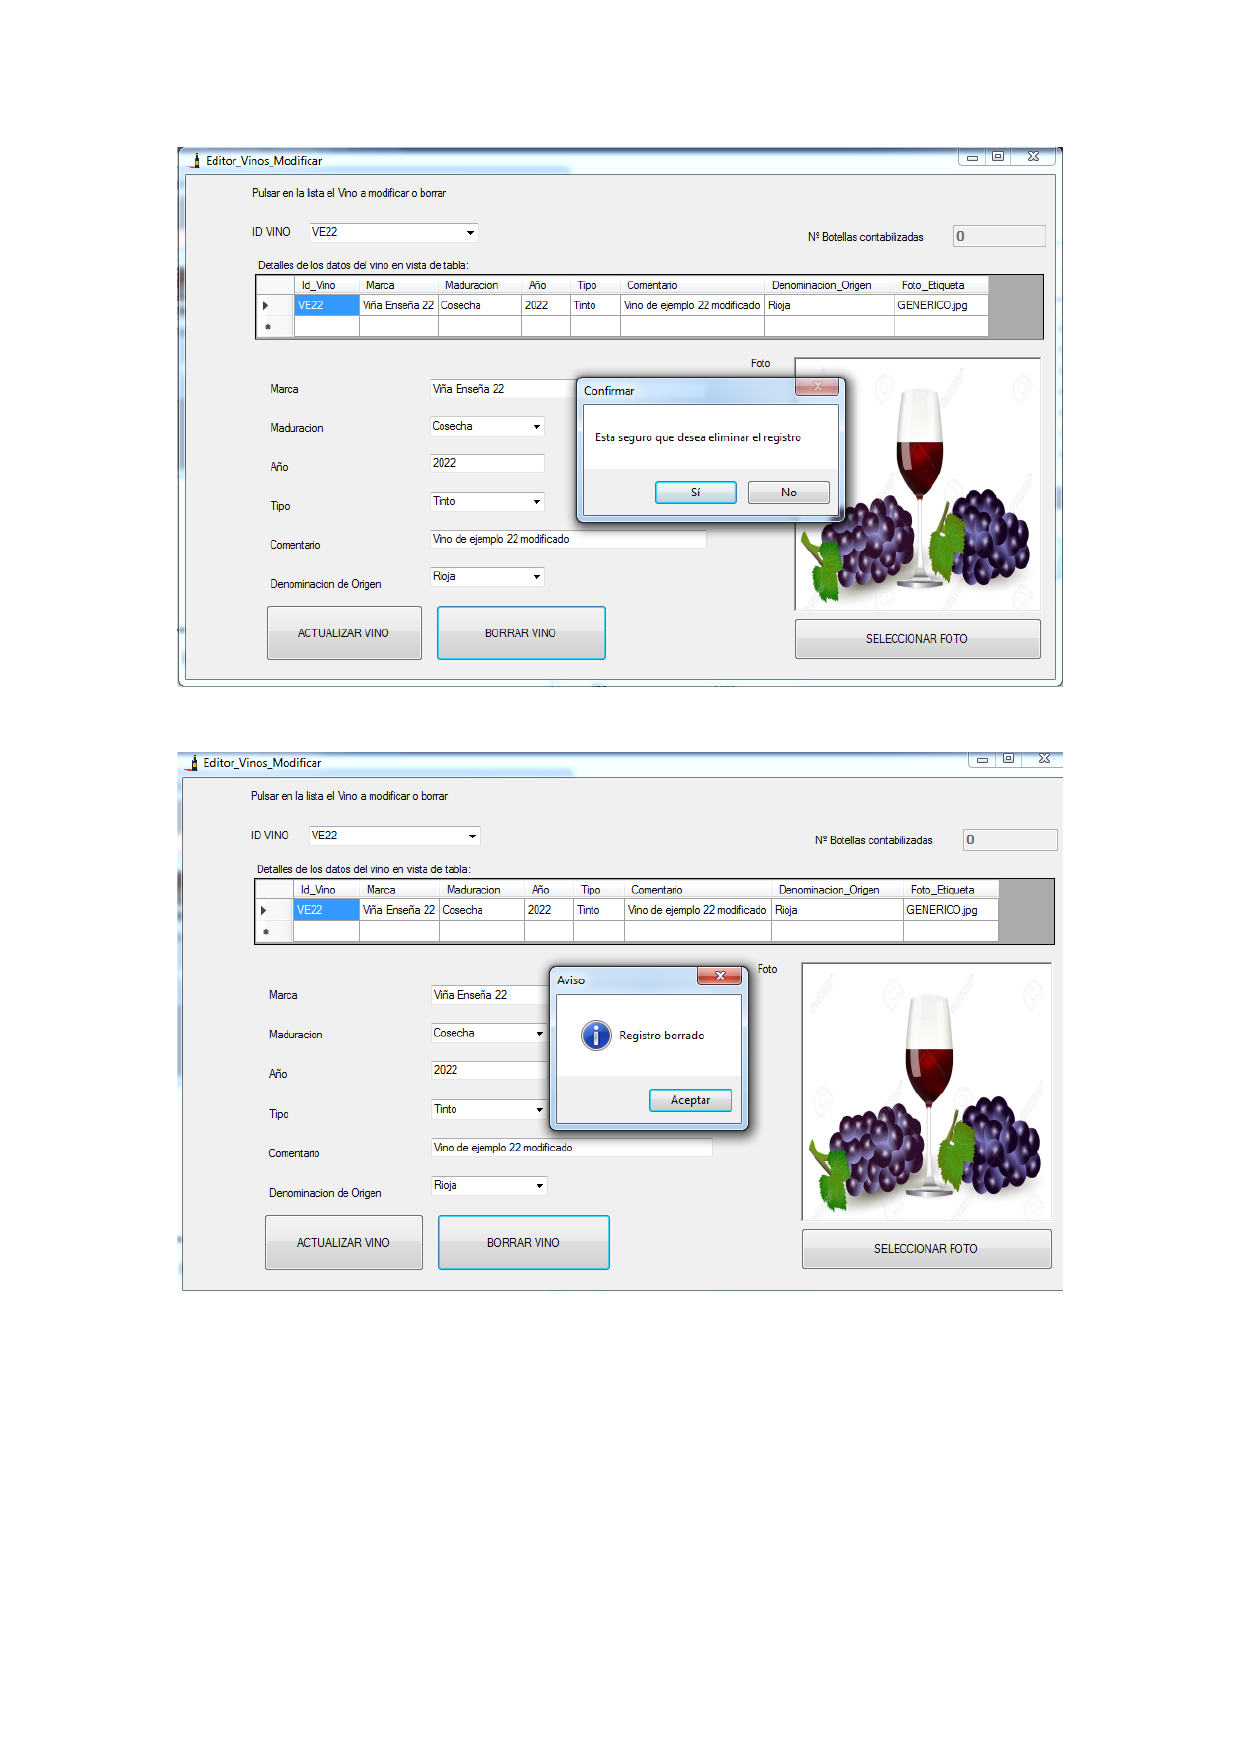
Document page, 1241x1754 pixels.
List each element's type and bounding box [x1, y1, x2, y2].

picture [177, 752, 1063, 1293]
picture [177, 147, 1063, 687]
